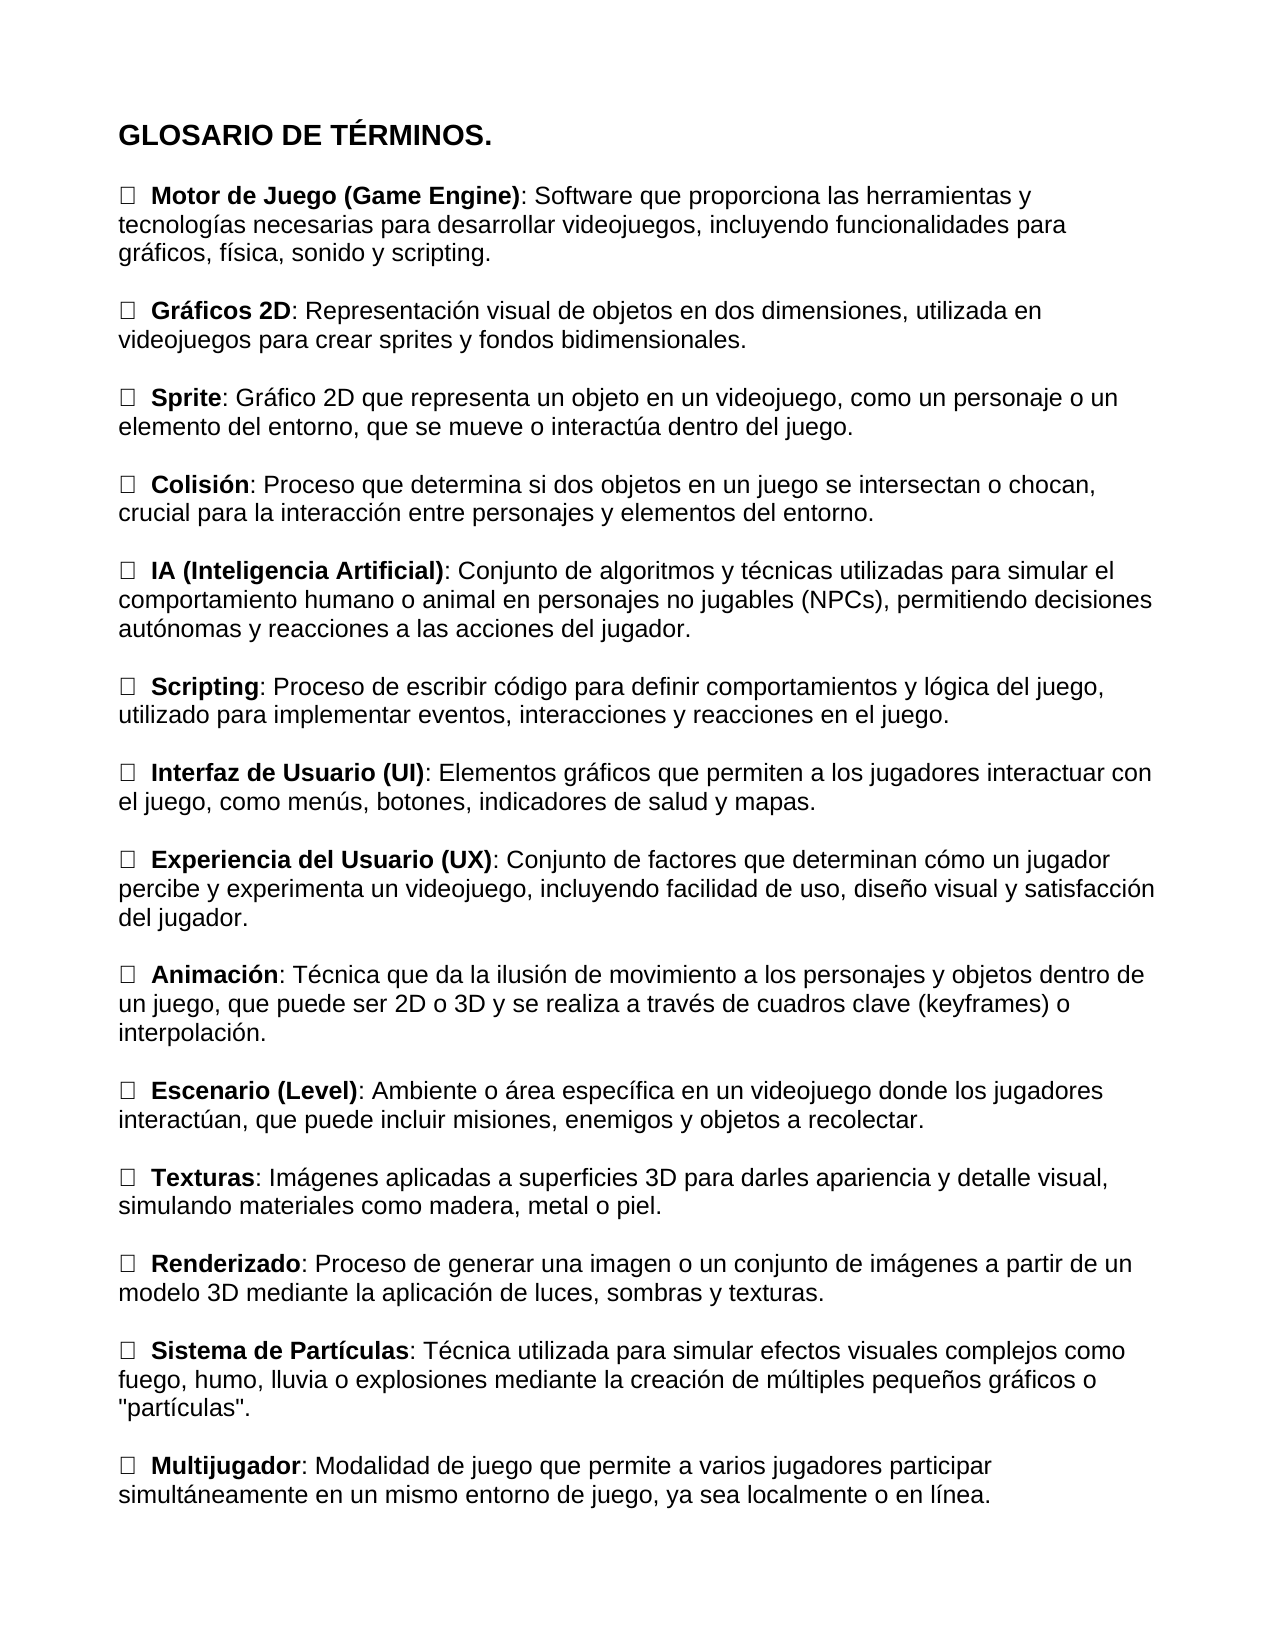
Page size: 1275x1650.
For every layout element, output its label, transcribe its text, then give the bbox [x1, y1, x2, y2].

text  Scripting: Proceso de escribir código para definir comportamientos y lógica del juego, utilizado para implementar eventos, interacciones y reacciones en el juego. [118, 672, 1157, 729]
text  Multijugador: Modalidad de juego que permite a varios jugadores participar simultáneamente en un mismo entorno de juego, ya sea localmente o en línea. [118, 1451, 1157, 1509]
text  Gráficos 2D: Representación visual de objetos en dos dimensiones, utilizada en videojuegos para crear sprites y fondos bidimensionales. [118, 296, 1157, 354]
text  Experiencia del Usuario (UX): Conjunto de factores que determinan cómo un jugador percibe y experimenta un videojuego, incluyendo facilidad de uso, diseño visual y satisfacción del jugador. [118, 845, 1157, 931]
text  Interfaz de Usuario (UI): Elementos gráficos que permiten a los jugadores interactuar con el juego, como menús, botones, indicadores de salud y mapas. [118, 758, 1157, 816]
text  Escenario (Level): Ambiente o área específica en un videojuego donde los jugadores interactúan, que puede incluir misiones, enemigos y objetos a recolectar. [118, 1076, 1157, 1133]
text  Sprite: Gráfico 2D que representa un objeto en un videojuego, como un personaje o un elemento del entorno, que se mueve o interactúa dentro del juego. [118, 383, 1157, 440]
text  Renderizado: Proceso de generar una imagen o un conjunto de imágenes a partir de un modelo 3D mediante la aplicación de luces, sombras y texturas. [118, 1249, 1157, 1307]
text  Colisión: Proceso que determina si dos objetos en un juego se intersectan o chocan, crucial para la interacción entre personajes y elementos del entorno. [118, 469, 1157, 527]
text  Motor de Juego (Game Engine): Software que proporciona las herramientas y tecnologías necesarias para desarrollar videojuegos, incluyendo funcionalidades para gráficos, física, sonido y scripting. [118, 181, 1157, 267]
subtitle GLOSARIO DE TÉRMINOS. [118, 118, 1157, 152]
text  Texturas: Imágenes aplicadas a superficies 3D para darles apariencia y detalle visual, simulando materiales como madera, metal o piel. [118, 1162, 1157, 1220]
text  IA (Inteligencia Artificial): Conjunto de algoritmos y técnicas utilizadas para simular el comportamiento humano o animal en personajes no jugables (NPCs), permitiendo decisiones autónomas y reacciones a las acciones del jugador. [118, 556, 1157, 642]
text  Sistema de Partículas: Técnica utilizada para simular efectos visuales complejos como fuego, humo, lluvia o explosiones mediante la creación de múltiples pequeños gráficos o "partículas". [118, 1336, 1157, 1422]
text  Animación: Técnica que da la ilusión de movimiento a los personajes y objetos dentro de un juego, que puede ser 2D o 3D y se realiza a través de cuadros clave (keyframes) o interpolación. [118, 960, 1157, 1047]
